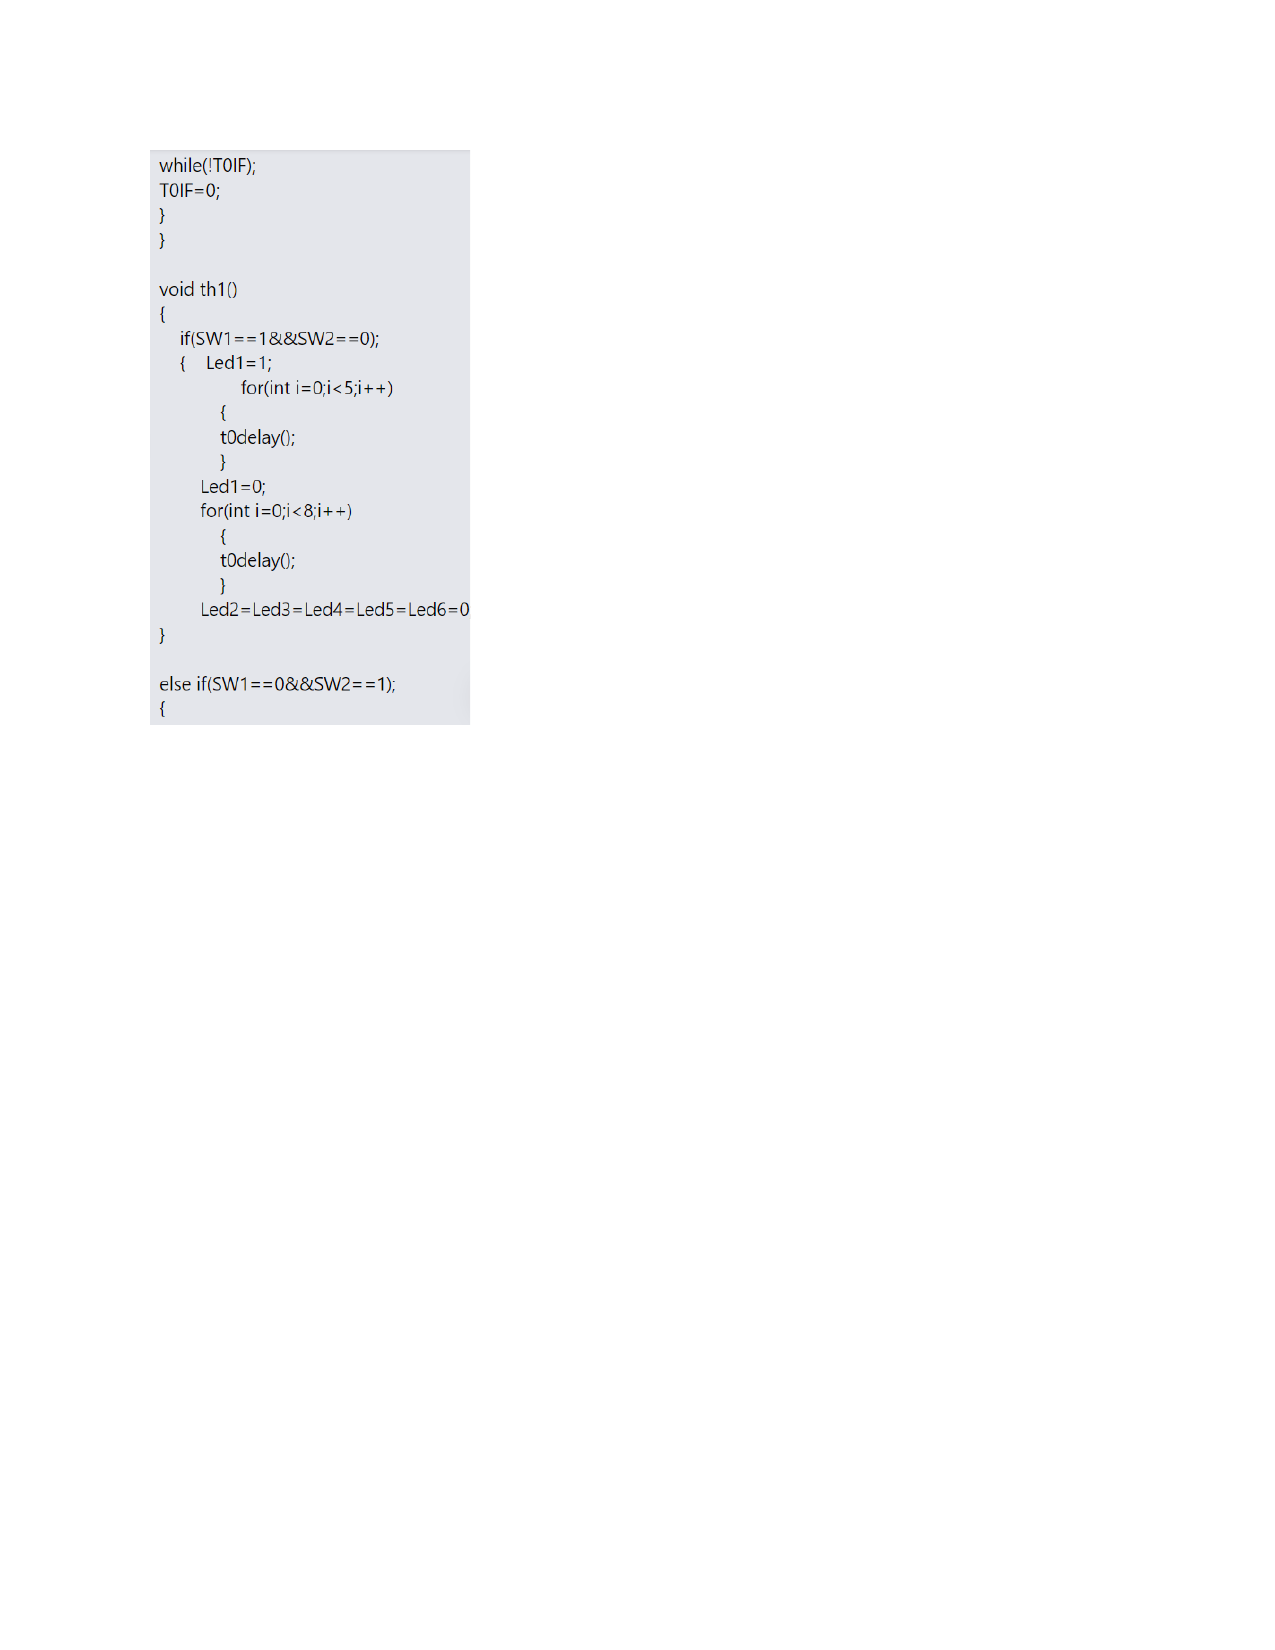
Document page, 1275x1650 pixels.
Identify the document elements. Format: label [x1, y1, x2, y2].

picture [150, 150, 471, 725]
